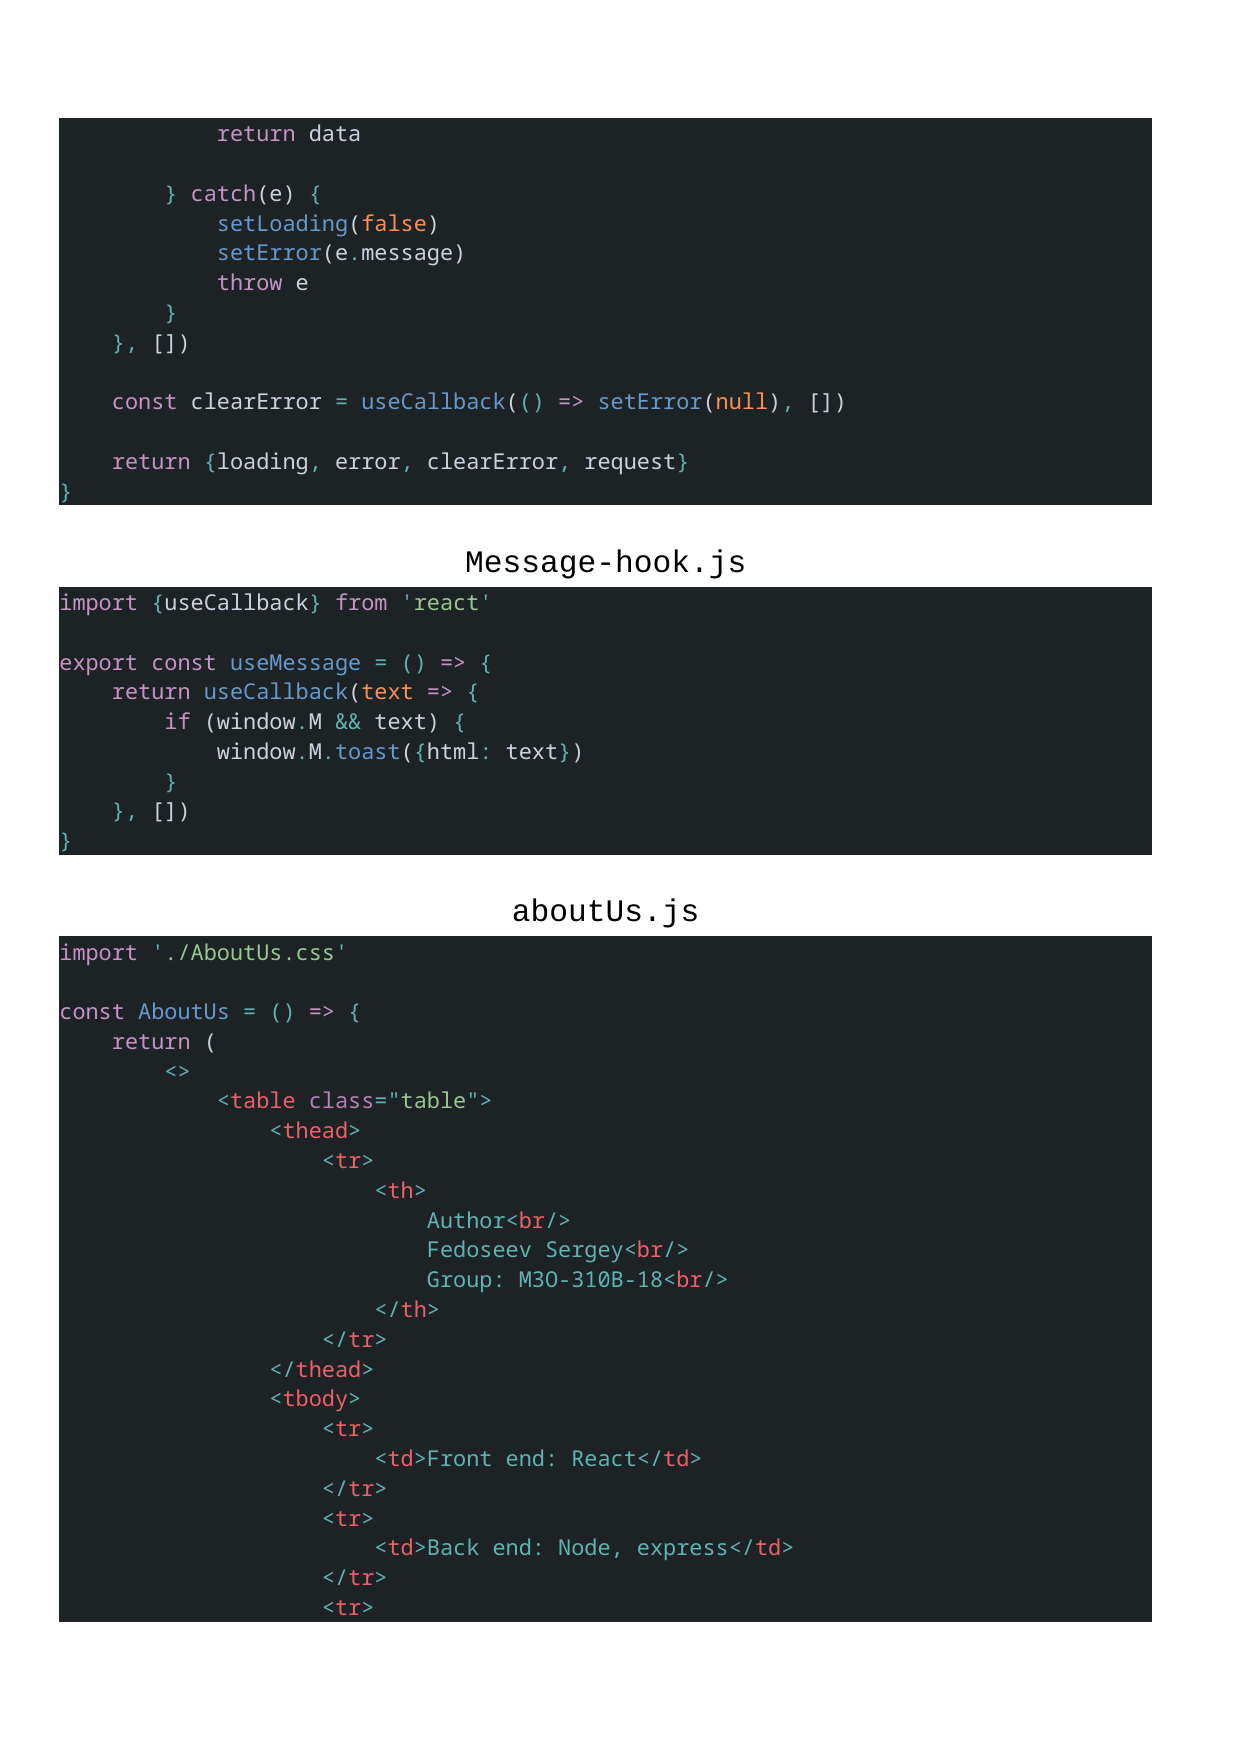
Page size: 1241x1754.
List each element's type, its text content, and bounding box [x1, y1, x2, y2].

text <tbody> [59, 1383, 1152, 1413]
text const AboutUs = () => { [59, 996, 1152, 1026]
text <tr> [59, 1145, 1152, 1175]
text <table class="table"> [59, 1085, 1152, 1115]
text <td>Front end: React</td> [59, 1443, 1152, 1473]
text setError(e.message) [59, 237, 1152, 267]
text </tr> [59, 1473, 1152, 1502]
text Fedoseev Sergey<br/> [59, 1234, 1152, 1264]
text </thead> [59, 1353, 1152, 1383]
text <tr> [59, 1502, 1152, 1532]
text </th> [59, 1294, 1152, 1324]
text <tr> [59, 1592, 1152, 1622]
text } [59, 825, 1152, 855]
text return ( [59, 1026, 1152, 1056]
text if (window.M && text) { [59, 706, 1152, 736]
text <> [59, 1056, 1152, 1085]
text </tr> [59, 1562, 1152, 1592]
text <thead> [59, 1115, 1152, 1145]
text return {loading, error, clearError, request} [59, 446, 1152, 476]
text }, []) [59, 327, 1152, 356]
text throw e [59, 267, 1152, 297]
text <tr> [59, 1413, 1152, 1443]
text Group: M3O-310B-18<br/> [59, 1264, 1152, 1294]
text } [59, 297, 1152, 327]
text import './AboutUs.css' [59, 936, 1152, 966]
text Message-hook.js [59, 546, 1152, 582]
text aboutUs.js [59, 896, 1152, 931]
text setLoading(false) [59, 207, 1152, 237]
text return useCallback(text => { [59, 676, 1152, 706]
text Author<br/> [59, 1204, 1152, 1234]
text return data [59, 118, 1152, 148]
text window.M.toast({html: text}) [59, 736, 1152, 766]
text export const useMessage = () => { [59, 646, 1152, 676]
text </tr> [59, 1324, 1152, 1353]
text }, []) [59, 795, 1152, 825]
text import {useCallback} from 'react' [59, 587, 1152, 617]
text <td>Back end: Node, express</td> [59, 1532, 1152, 1562]
text <th> [59, 1175, 1152, 1204]
text const clearError = useCallback(() => setError(null), []) [59, 386, 1152, 416]
text } catch(e) { [59, 178, 1152, 207]
text } [59, 766, 1152, 795]
text } [59, 476, 1152, 505]
